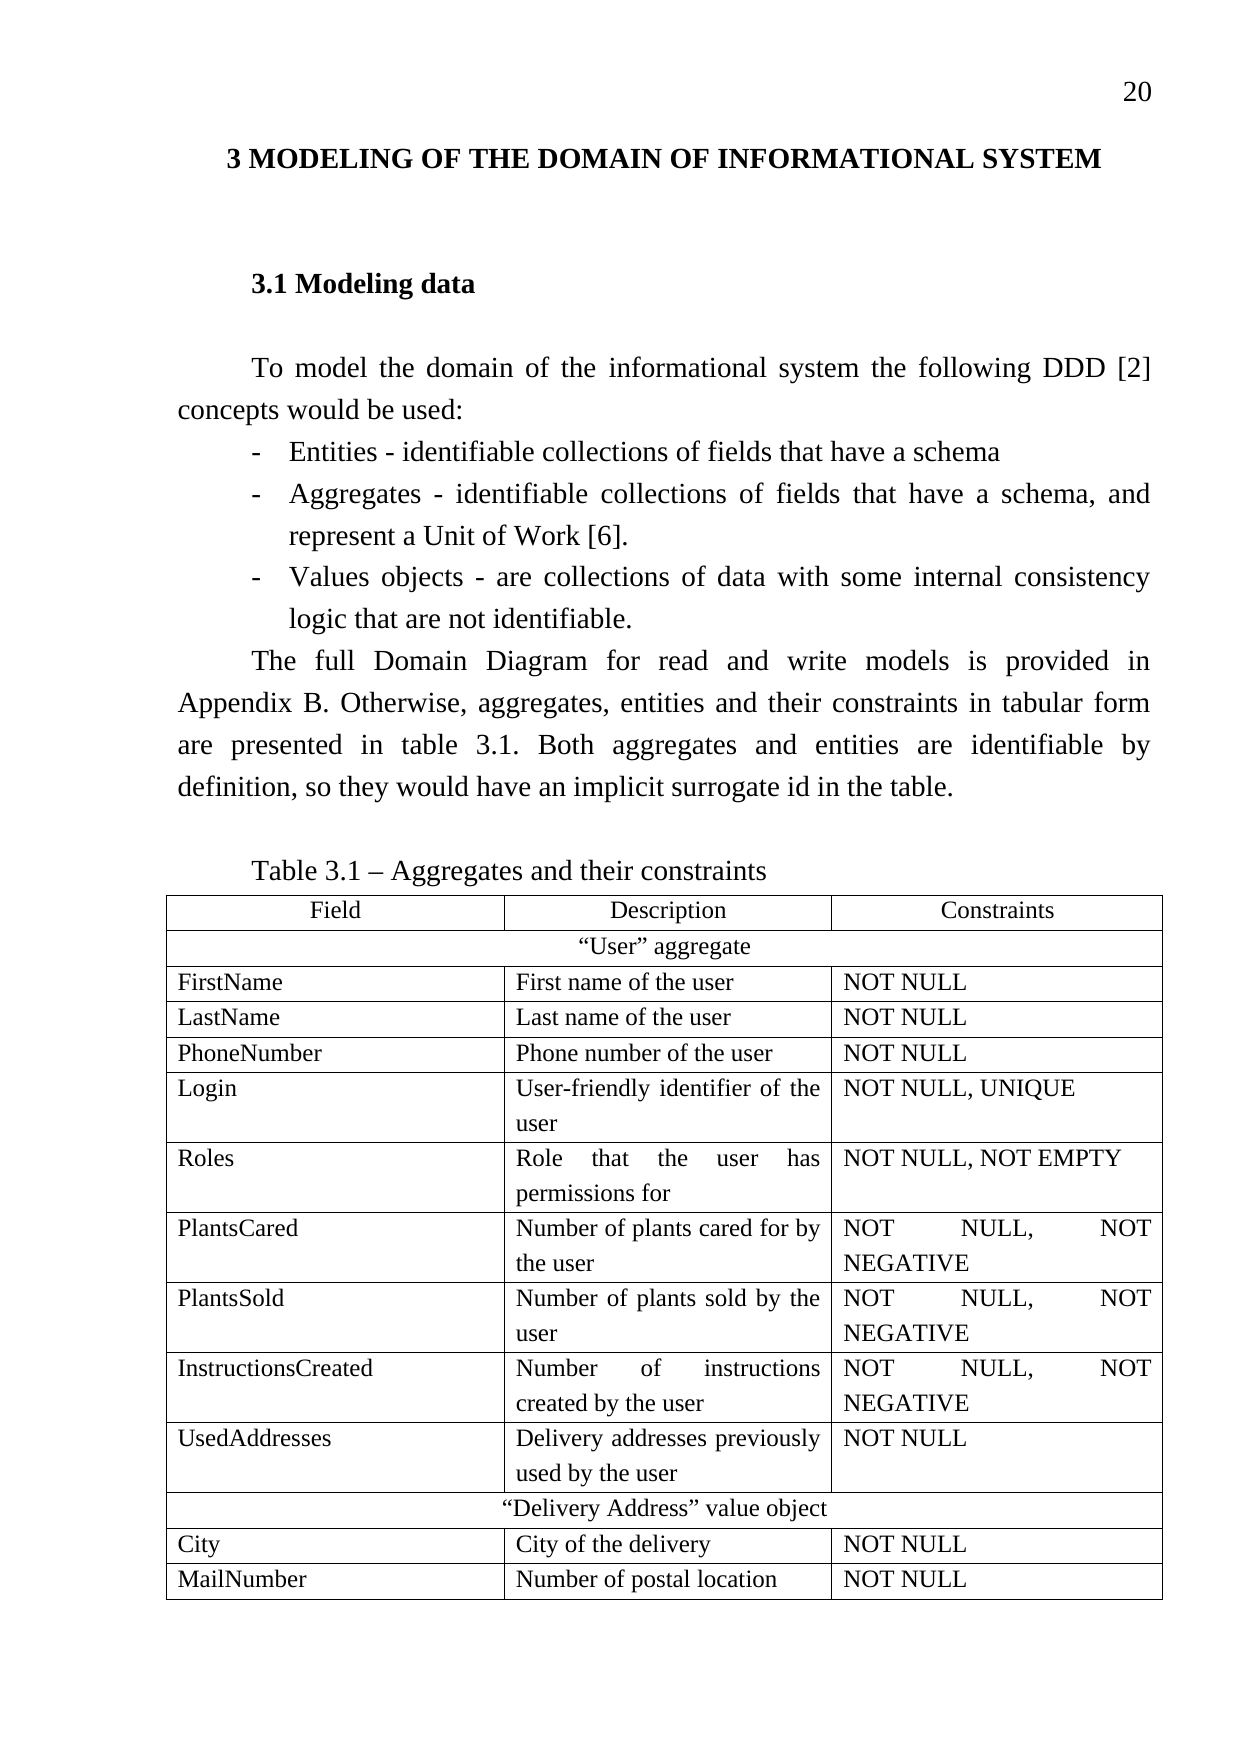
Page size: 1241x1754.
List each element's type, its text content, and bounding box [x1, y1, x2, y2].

table_cell NOT NULL, NOT NEGATIVE [832, 1283, 1162, 1352]
table_cell PhoneNumber [167, 1038, 504, 1072]
table_cell Number of postal location [505, 1564, 831, 1599]
list Values objects - are collections of data with some internal consistency logic that are not identifiable. [251, 559, 1152, 635]
table_cell User-friendly identifier of the user [505, 1073, 831, 1142]
text To model the domain of the informational system the following DDD [2] concepts would be used: [177, 350, 1152, 426]
table_cell MailNumber [167, 1564, 504, 1599]
table_cell PlantsSold [167, 1283, 504, 1352]
table_cell NOT NULL, NOT EMPTY [832, 1143, 1162, 1212]
table_cell Role that the user has permissions for [505, 1143, 831, 1212]
table_cell NOT NULL [832, 1564, 1162, 1599]
table_cell First name of the user [505, 967, 831, 1001]
table_cell Roles [167, 1143, 504, 1212]
table_header Constraints [832, 896, 1162, 930]
table_cell Delivery addresses previously used by the user [505, 1423, 831, 1492]
table_cell Number of plants cared for by the user [505, 1213, 831, 1282]
table_cell NOT NULL, NOT NEGATIVE [832, 1353, 1162, 1422]
table_cell NOT NULL [832, 1529, 1162, 1563]
table_cell LastName [167, 1002, 504, 1037]
table_cell Login [167, 1073, 504, 1142]
table_cell FirstName [167, 967, 504, 1001]
table_cell Last name of the user [505, 1002, 831, 1037]
table_cell NOT NULL [832, 967, 1162, 1001]
text The full Domain Diagram for read and write models is provided in Appendix B. Otherwise, aggregates, entities and their constraints in tabular form are presented in table 3.1. Both aggregates and entities are identifiable by definition, so they would have an implicit surrogate id in the table. [177, 643, 1152, 802]
table_cell City of the delivery [505, 1529, 831, 1563]
table_cell City [167, 1529, 504, 1563]
table_cell “User” aggregate [167, 931, 1162, 966]
table_cell NOT NULL, UNIQUE [832, 1073, 1162, 1142]
table_cell NOT NULL [832, 1423, 1162, 1492]
table_cell UsedAddresses [167, 1423, 504, 1492]
text Table 3.1 – Aggregates and their constraints [177, 853, 1152, 886]
table_cell InstructionsCreated [167, 1353, 504, 1422]
table_cell Number of instructions created by the user [505, 1353, 831, 1422]
table_cell “Delivery Address” value object [167, 1493, 1162, 1528]
table_header Field [167, 896, 504, 930]
table_header Description [505, 896, 831, 930]
table_cell Number of plants sold by the user [505, 1283, 831, 1352]
subtitle 3 MODELING OF THE DOMAIN OF INFORMATIONAL SYSTEM [177, 141, 1152, 174]
table_cell NOT NULL [832, 1038, 1162, 1072]
list Entities - identifiable collections of fields that have a schema [251, 434, 1152, 467]
table_cell NOT NULL [832, 1002, 1162, 1037]
table_cell NOT NULL, NOT NEGATIVE [832, 1213, 1162, 1282]
list Aggregates - identifiable collections of fields that have a schema, and represent a Unit of Work [6]. [251, 476, 1152, 551]
table_cell Phone number of the user [505, 1038, 831, 1072]
table_cell PlantsCared [167, 1213, 504, 1282]
subtitle 3.1 Modeling data [177, 266, 1152, 300]
